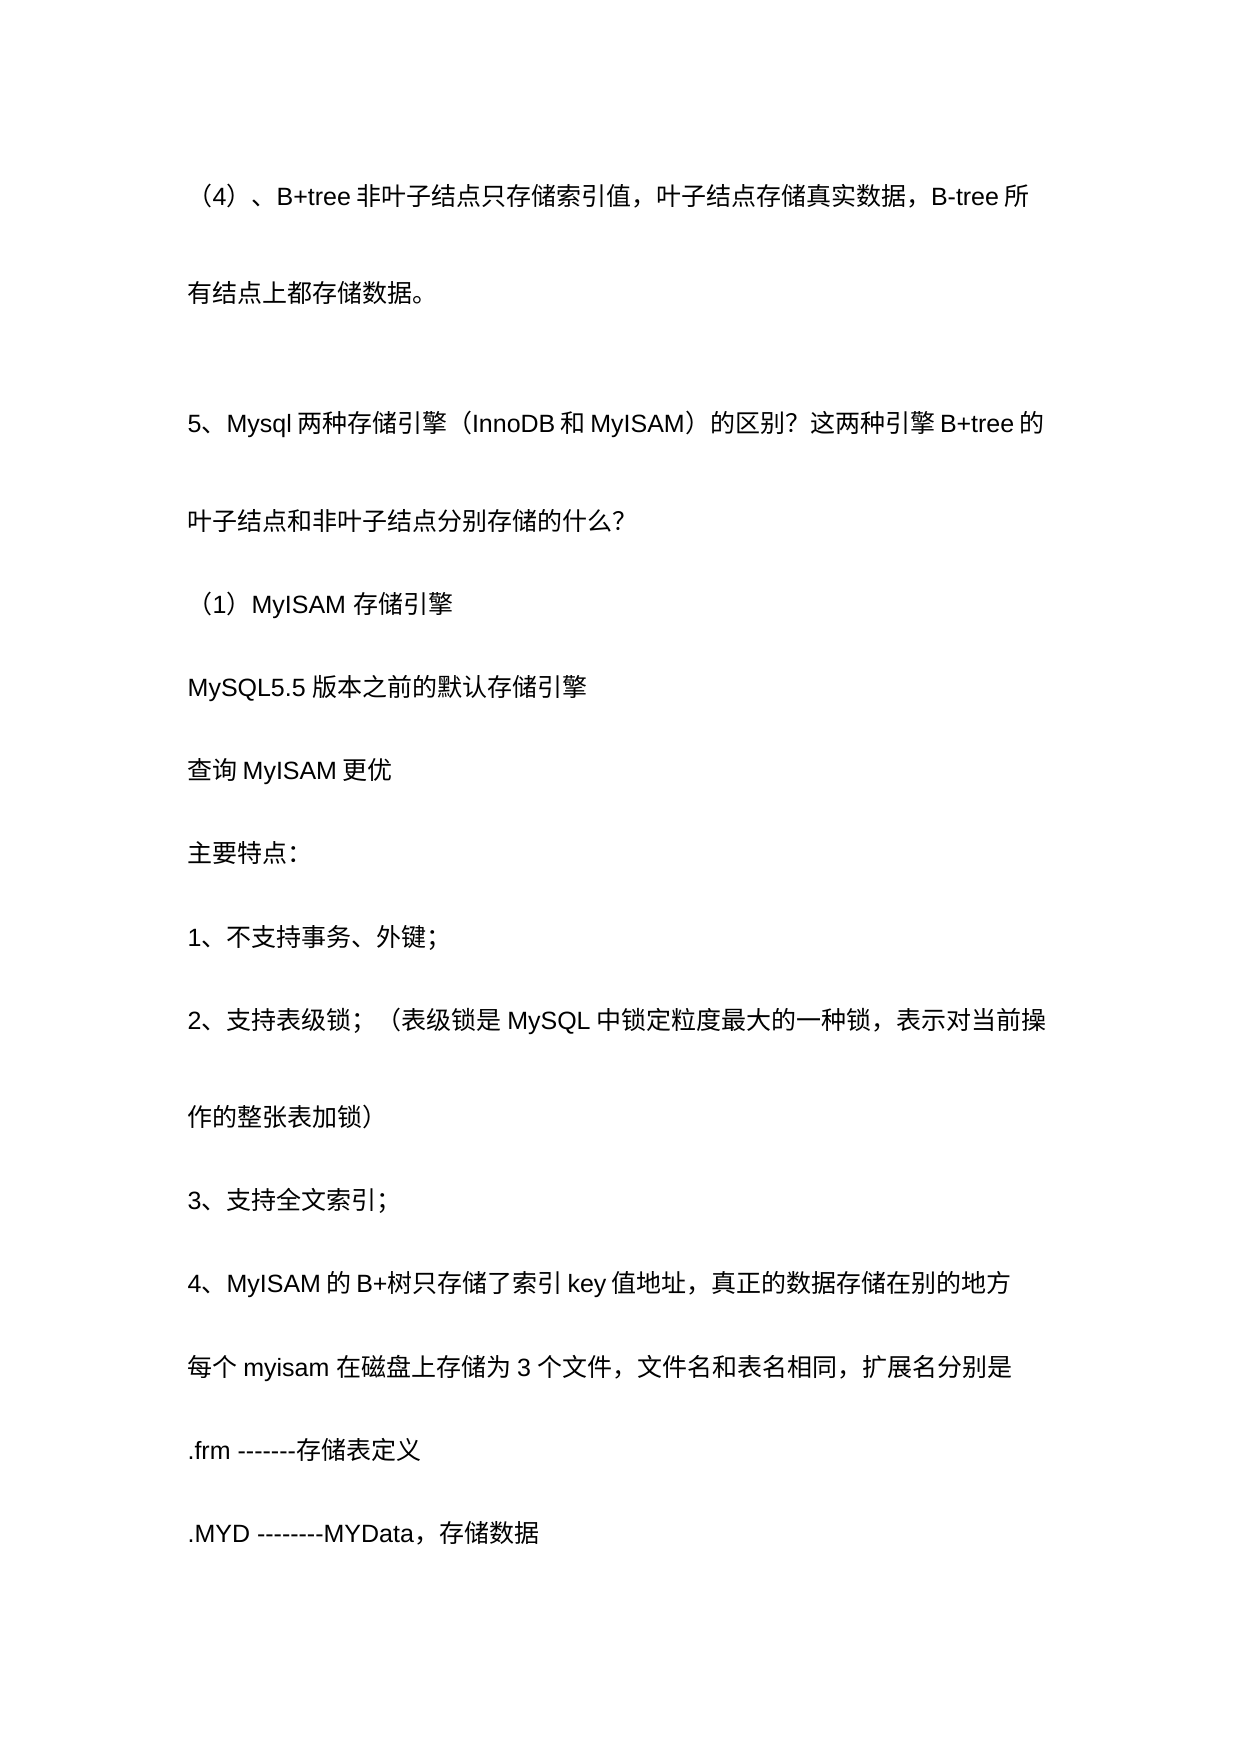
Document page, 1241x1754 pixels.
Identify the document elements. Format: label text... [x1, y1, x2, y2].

text 2、支持表级锁；（表级锁是 MySQL 中锁定粒度最大的一种锁，表示对当前操作的整张表加锁） [187, 986, 1053, 1148]
text 查询MyISAM更优 [187, 736, 1053, 801]
text 每个 myisam 在磁盘上存储为 3 个文件，文件名和表名相同，扩展名分别是 [187, 1333, 1053, 1398]
text （1）MyISAM 存储引擎 [187, 570, 1053, 635]
text 1、不支持事务、外键； [187, 903, 1053, 968]
text 主要特点： [187, 819, 1053, 884]
text ​（4）、B+tree非叶子结点只存储索引值，叶子结点存储真实数据，B-tree所有结点上都存储数据。 [187, 162, 1053, 324]
text 4、MyISAM的B+树只存储了索引key值地址，真正的数据存储在别的地方 [187, 1249, 1053, 1314]
subtitle 5、Mysql两种存储引擎（InnoDB和MyISAM）的区别？这两种引擎B+tree的叶子结点和非叶子结点分别存储的什么？ [187, 389, 1053, 552]
text .frm -------存储表定义 [187, 1416, 1053, 1481]
text MySQL5.5 版本之前的默认存储引擎 [187, 653, 1053, 718]
text 3、支持全文索引； [187, 1166, 1053, 1231]
text .MYD --------MYData，存储数据 [187, 1499, 1053, 1564]
